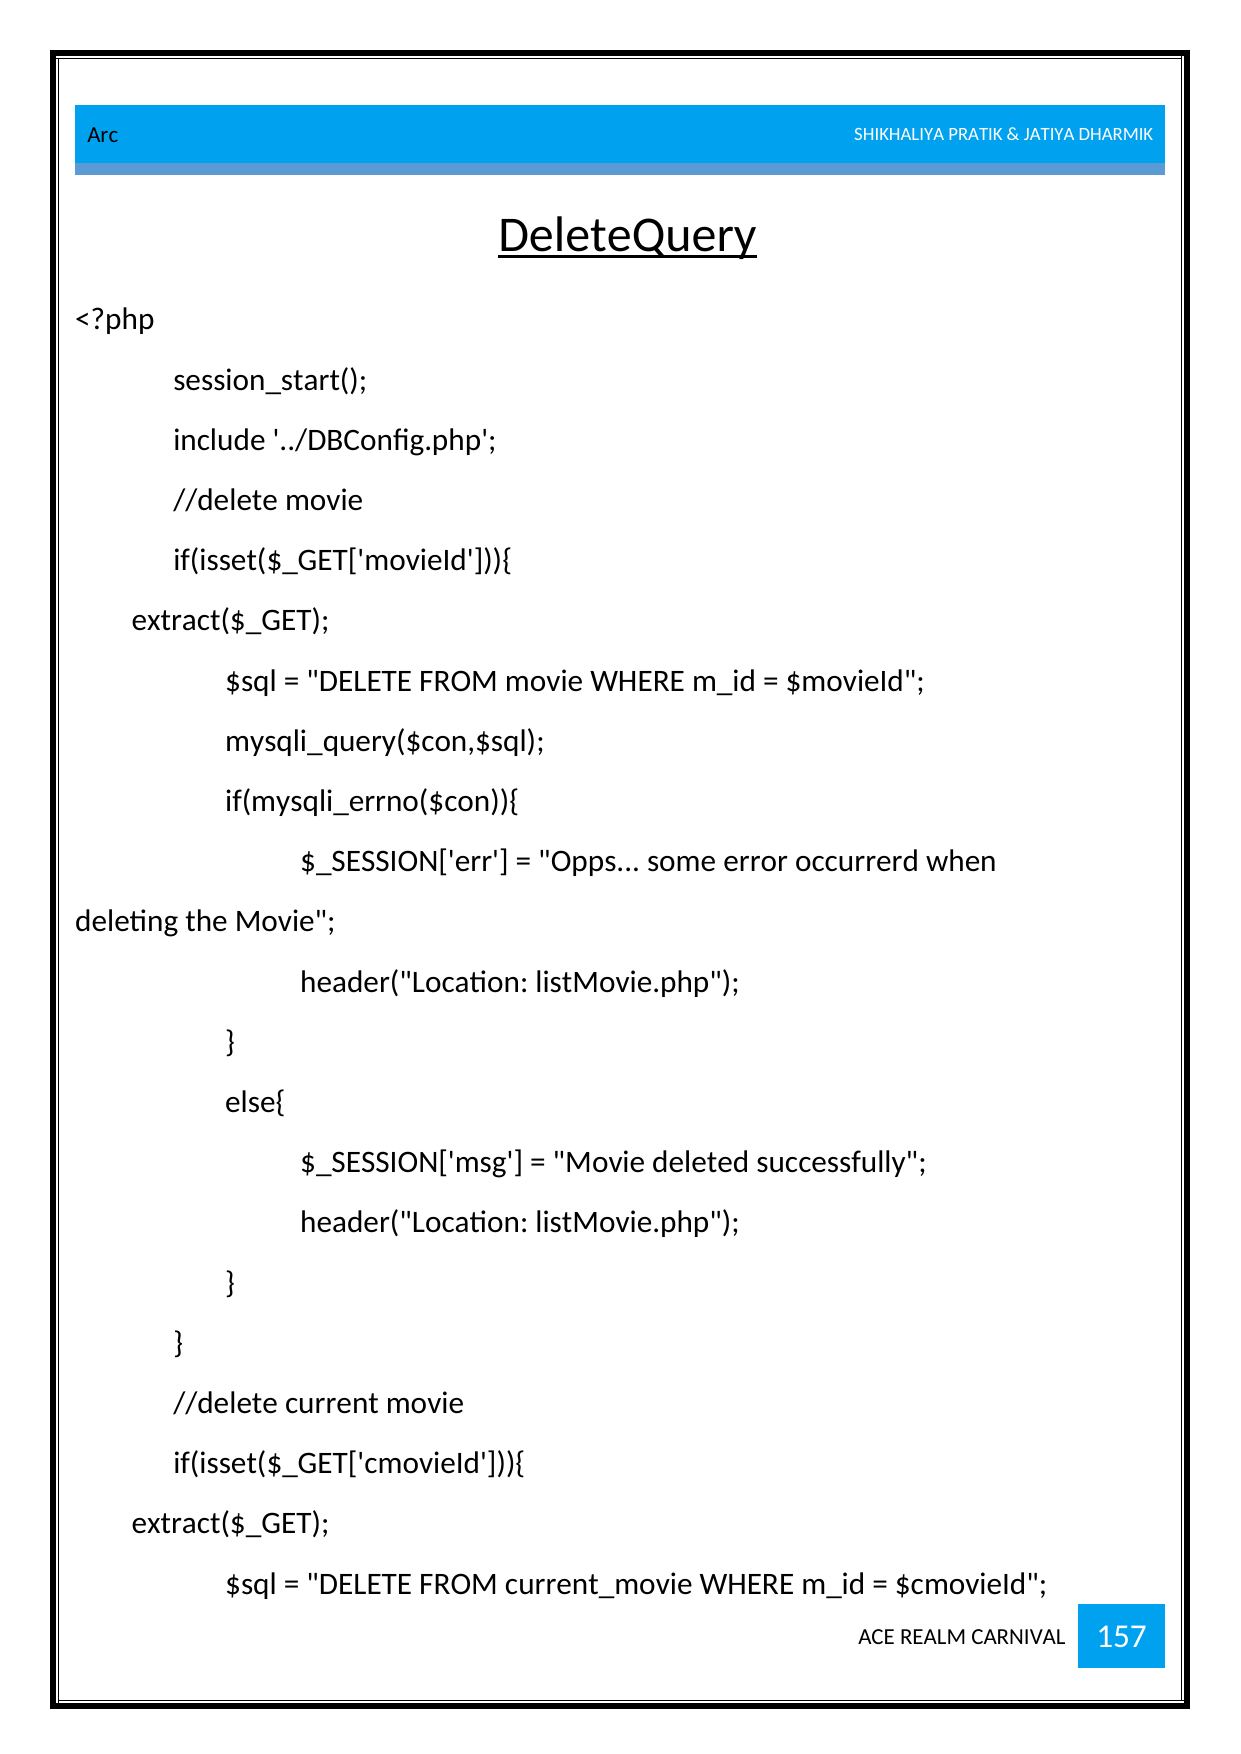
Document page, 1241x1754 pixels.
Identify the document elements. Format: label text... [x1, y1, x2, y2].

text <?php [75, 299, 1082, 337]
text $_SESSION['msg'] = "Movie deleted successfully"; [75, 1142, 1082, 1180]
text session_start(); [75, 359, 1082, 398]
text DeleteQuery [75, 203, 1082, 264]
text $sql = "DELETE FROM current_movie WHERE m_id = $cmovieId"; [75, 1564, 1082, 1602]
text $_SESSION['err'] = "Opps... some error occurrerd when deleting the Movie"; [75, 841, 1082, 939]
text extract($_GET); [75, 1503, 1082, 1542]
text //delete current movie [75, 1383, 1082, 1421]
text } [75, 1022, 1082, 1060]
text if(isset($_GET['cmovieId'])){ [75, 1443, 1082, 1481]
text $sql = "DELETE FROM movie WHERE m_id = $movieId"; [75, 661, 1082, 699]
text header("Location: listMovie.php"); [75, 1202, 1082, 1241]
text extract($_GET); [75, 600, 1082, 638]
text header("Location: listMovie.php"); [75, 962, 1082, 1000]
text } [75, 1323, 1082, 1361]
text include '../DBConfig.php'; [75, 420, 1082, 458]
text if(mysqli_errno($con)){ [75, 781, 1082, 819]
text else{ [75, 1082, 1082, 1120]
text if(isset($_GET['movieId'])){ [75, 540, 1082, 578]
text //delete movie [75, 480, 1082, 518]
text mysqli_query($con,$sql); [75, 721, 1082, 759]
text } [75, 1263, 1082, 1301]
